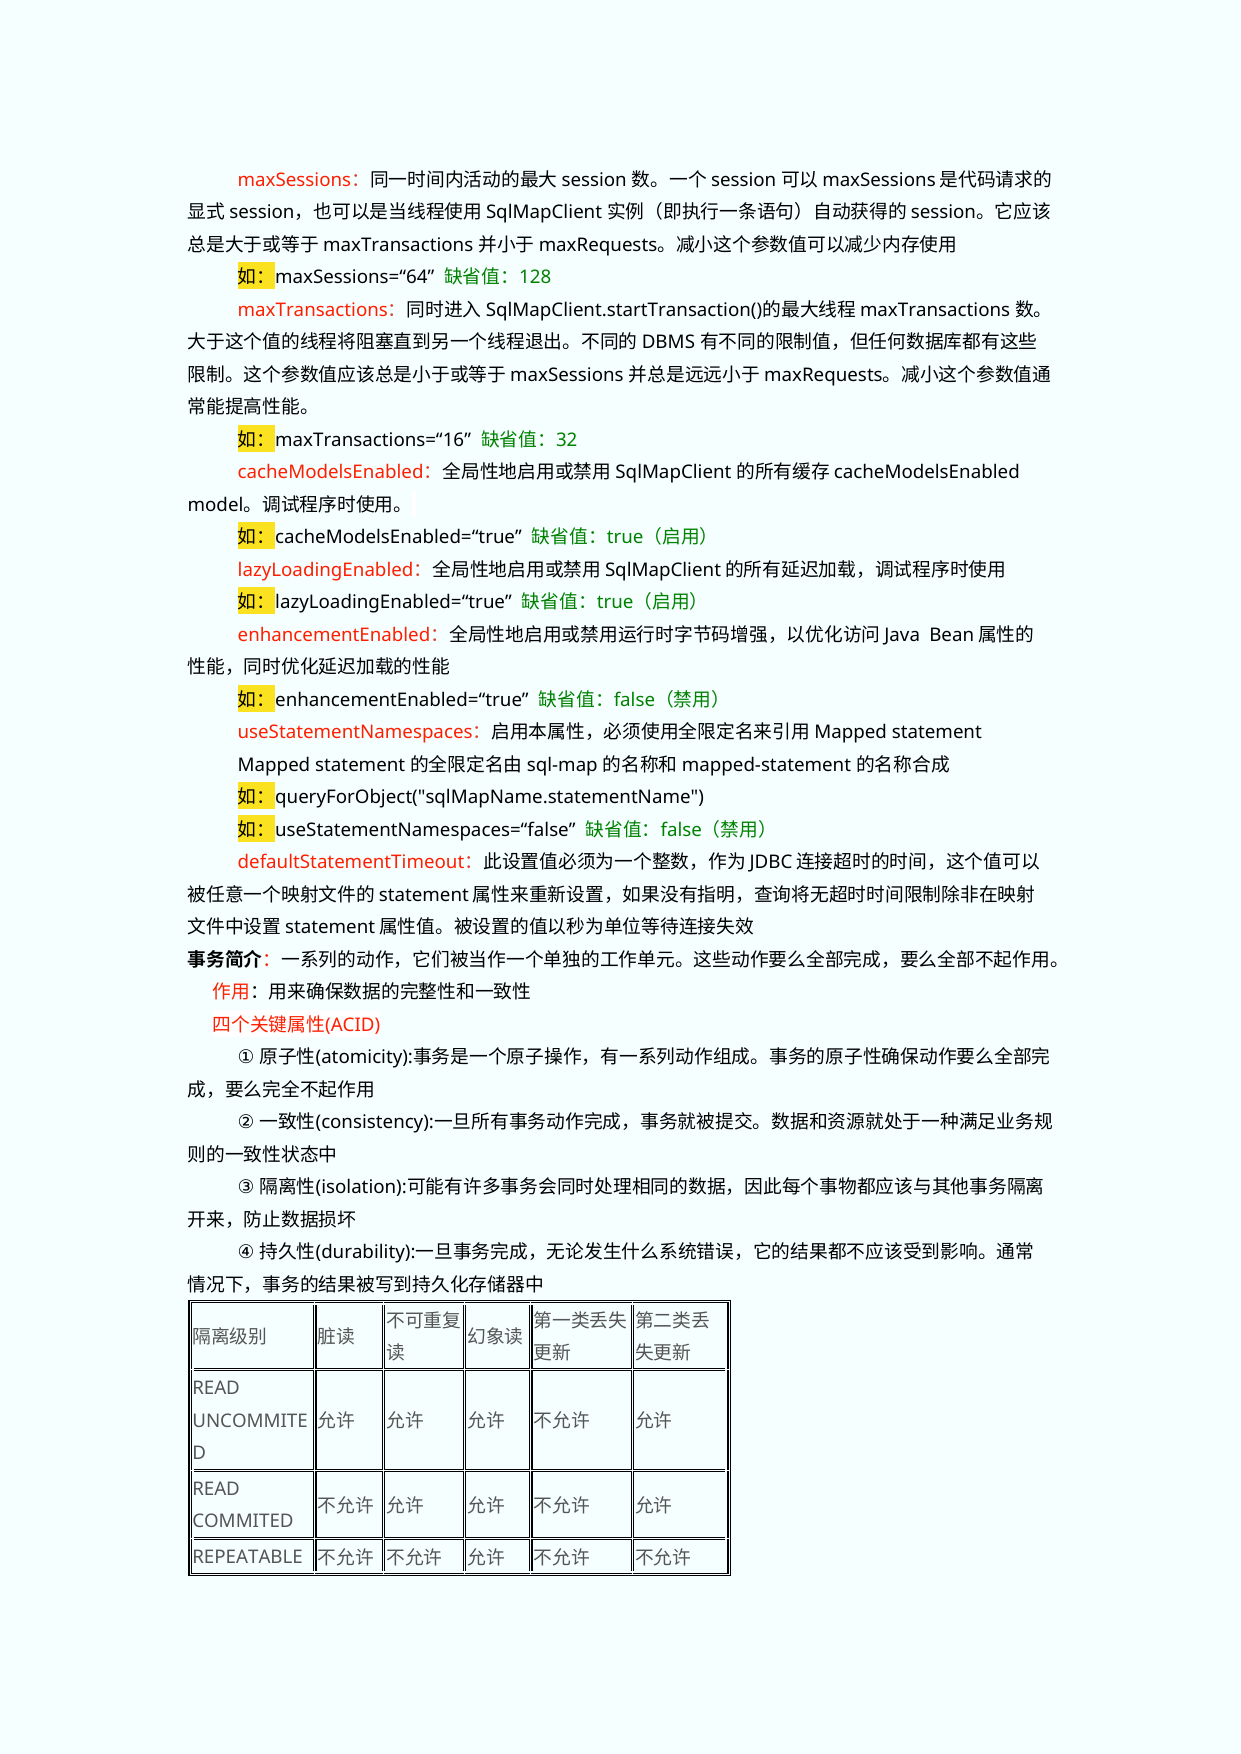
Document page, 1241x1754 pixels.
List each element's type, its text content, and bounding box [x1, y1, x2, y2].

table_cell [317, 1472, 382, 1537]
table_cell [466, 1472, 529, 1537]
text 四个关键属性(ACID) [187, 1007, 1053, 1039]
text ② 一致性(consistency):一旦所有事务动作完成，事务就被提交。数据和资源就处于一种满足业务规则的一致性状态中 [187, 1104, 1053, 1169]
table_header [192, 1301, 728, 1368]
text 如：maxTransactions=“16” 缺省值：32 [212, 422, 1053, 454]
text ③ 隔离性(isolation):可能有许多事务会同时处理相同的数据，因此每个事物都应该与其他事务隔离开来，防止数据损坏 [187, 1169, 1053, 1234]
text 如：enhancementEnabled=“true” 缺省值：false（禁用） [187, 682, 1053, 714]
text 如：useStatementNamespaces=“false” 缺省值：false（禁用） [187, 812, 1053, 844]
text cacheModelsEnabled：全局性地启用或禁用 SqlMapClient 的所有缓存cacheModelsEnabled model。调试程序时使用。 [187, 454, 1053, 519]
text enhancementEnabled：全局性地启用或禁用运行时字节码增强，以优化访问Java Bean属性的性能，同时优化延迟加载的性能 [187, 617, 1053, 682]
text 如：queryForObject("sqlMapName.statementName") [187, 779, 1053, 812]
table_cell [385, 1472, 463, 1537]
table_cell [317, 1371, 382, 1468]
text 如：lazyLoadingEnabled=“true” 缺省值：true（启用） [187, 584, 1053, 617]
text lazyLoadingEnabled：全局性地启用或禁用SqlMapClient的所有延迟加载，调试程序时使用 [187, 552, 1053, 584]
text defaultStatementTimeout：此设置值必须为一个整数，作为JDBC连接超时的时间，这个值可以被任意一个映射文件的statement属性来重新设置，如果没有指明，查询将无超时时间限制除非在映射文件中设置statement属性值。被设置的值以秒为单位等待连接失效 [187, 844, 1053, 942]
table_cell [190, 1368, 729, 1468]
text ① 原子性(atomicity):事务是一个原子操作，有一系列动作组成。事务的原子性确保动作要么全部完成，要么完全不起作用 [187, 1039, 1053, 1104]
text useStatementNamespaces：启用本属性，必须使用全限定名来引用 Mapped statement [187, 714, 1053, 747]
text Mapped statement 的全限定名由 sql-map 的名称和 mapped-statement 的名称合成 [187, 747, 1053, 779]
text 如：maxSessions=“64” 缺省值：128 [212, 259, 1053, 292]
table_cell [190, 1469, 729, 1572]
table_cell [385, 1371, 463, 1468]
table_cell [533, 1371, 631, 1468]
text 事务简介：一系列的动作，它们被当作一个单独的工作单元。这些动作要么全部完成，要么全部不起作用。 [187, 942, 1053, 974]
text 如：cacheModelsEnabled=“true” 缺省值：true（启用） [212, 519, 1053, 552]
text 作用：用来确保数据的完整性和一致性 [187, 974, 1053, 1007]
text maxSessions：同一时间内活动的最大 session 数。一个 session 可以maxSessions是代码请求的显式 session，也可以是当线程使用SqlMapClient 实例（即执行一条语句）自动获得的session。它应该总是大于或等于 maxTransactions 并小于 maxRequests。减小这个参数值可以减少内存使用 [187, 162, 1053, 259]
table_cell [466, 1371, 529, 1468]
text ④ 持久性(durability):一旦事务完成，无论发生什么系统错误，它的结果都不应该受到影响。通常情况下，事务的结果被写到持久化存储器中 [187, 1234, 1053, 1299]
text maxTransactions：同时进入 SqlMapClient.startTransaction()的最大线程maxTransactions 数。大于这个值的线程将阻塞直到另一个线程退出。不同的 DBMS 有不同的限制值，但任何数据库都有这些限制。这个参数值应该总是小于或等于maxSessions 并总是远远小于 maxRequests。减小这个参数值通常能提高性能。 [187, 292, 1053, 422]
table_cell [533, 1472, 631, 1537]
